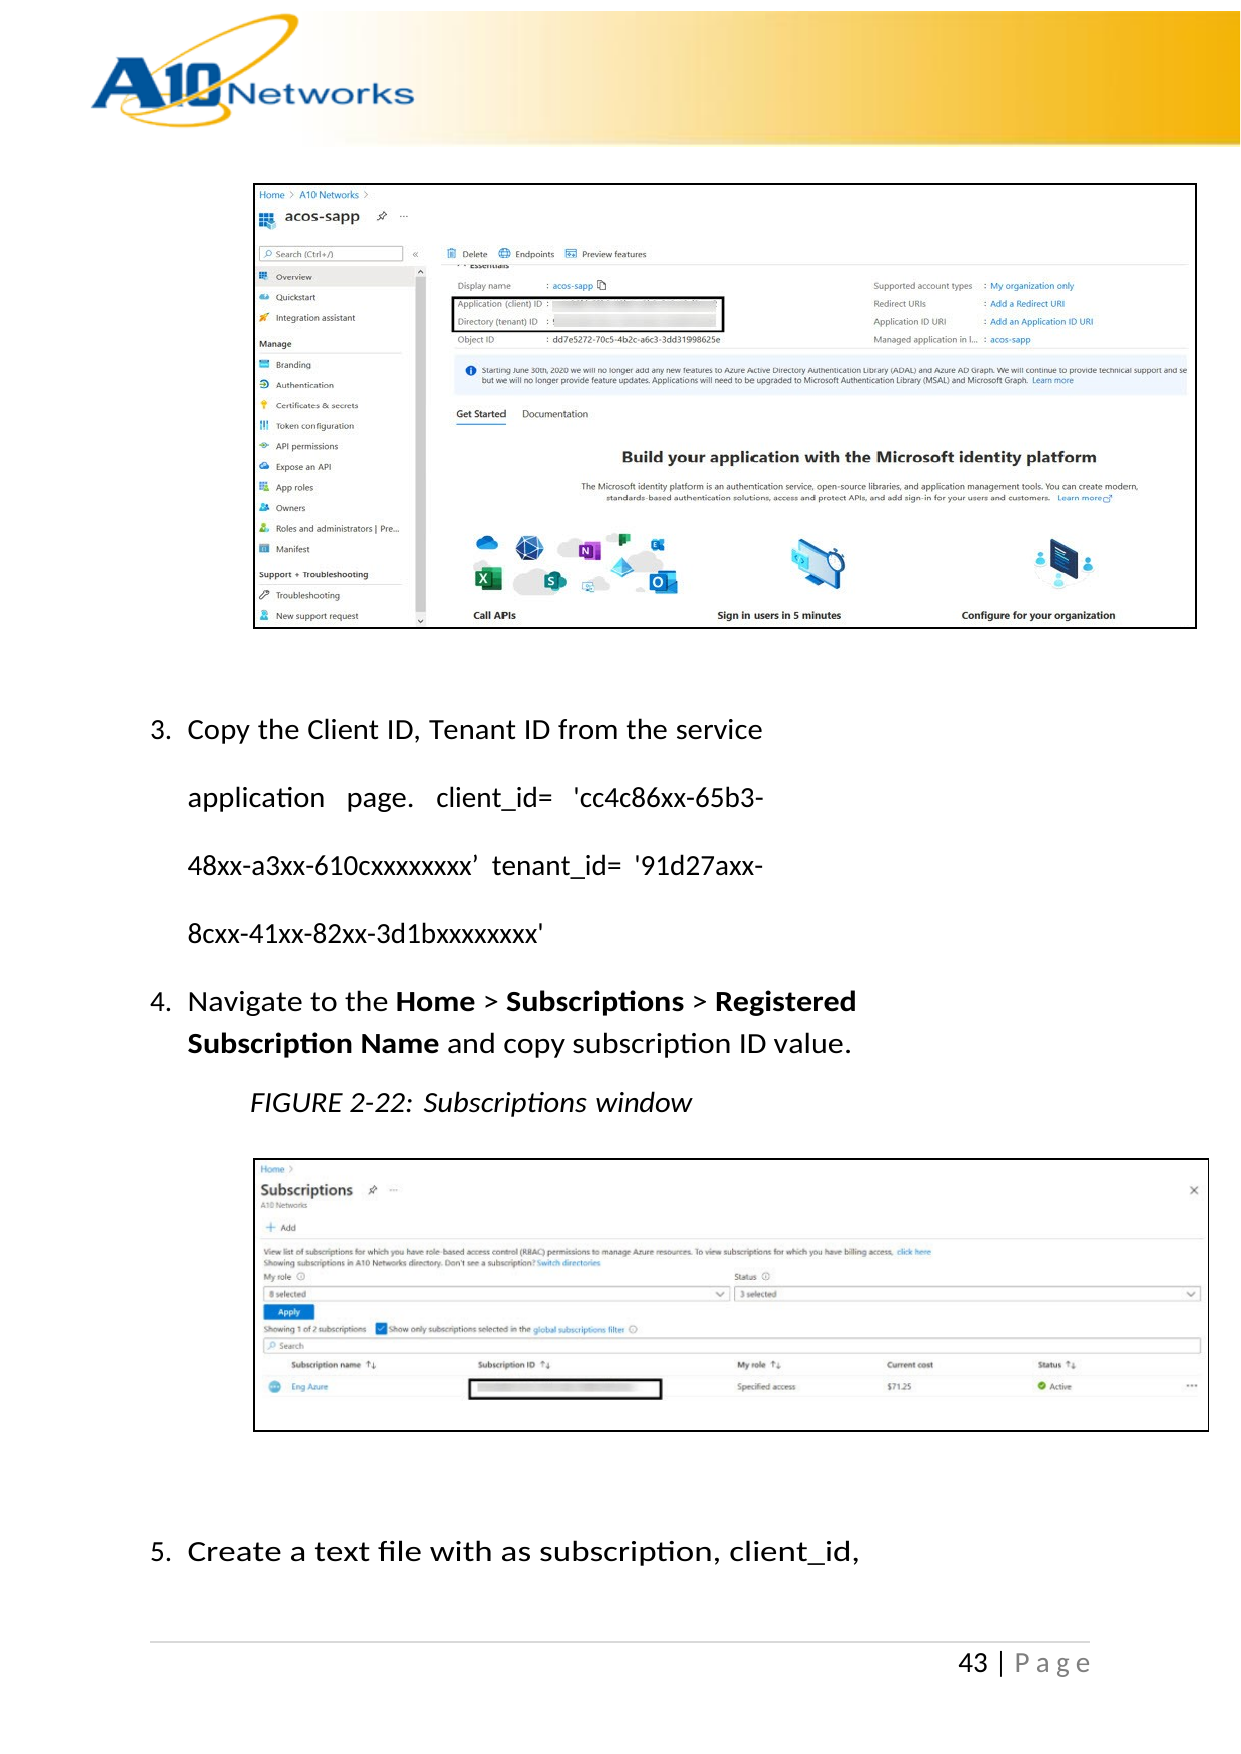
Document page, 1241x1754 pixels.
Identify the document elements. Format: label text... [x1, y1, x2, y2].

picture [255, 1160, 1206, 1401]
list Navigate to the Home > Subscriptions > Registered Subscription Name and copy subscription ID value. [150, 983, 981, 1061]
list Create a text file with as subscription, client_id, client_secret and tenant_id as shown below: [150, 1533, 1018, 1569]
picture [255, 185, 1189, 627]
text FIGURE 2-22: Subscriptions window [250, 1084, 1090, 1119]
picture [0, 11, 1241, 147]
list Copy the Client ID, Tenant ID from the service application page. client_id= 'cc4c86xx-65b3-48xx-a3xx-610cxxxxxxxx’ tenant_id= '91d27axx-8cxx-41xx-82xx-3d1bxxxxxxxx' [150, 711, 764, 951]
